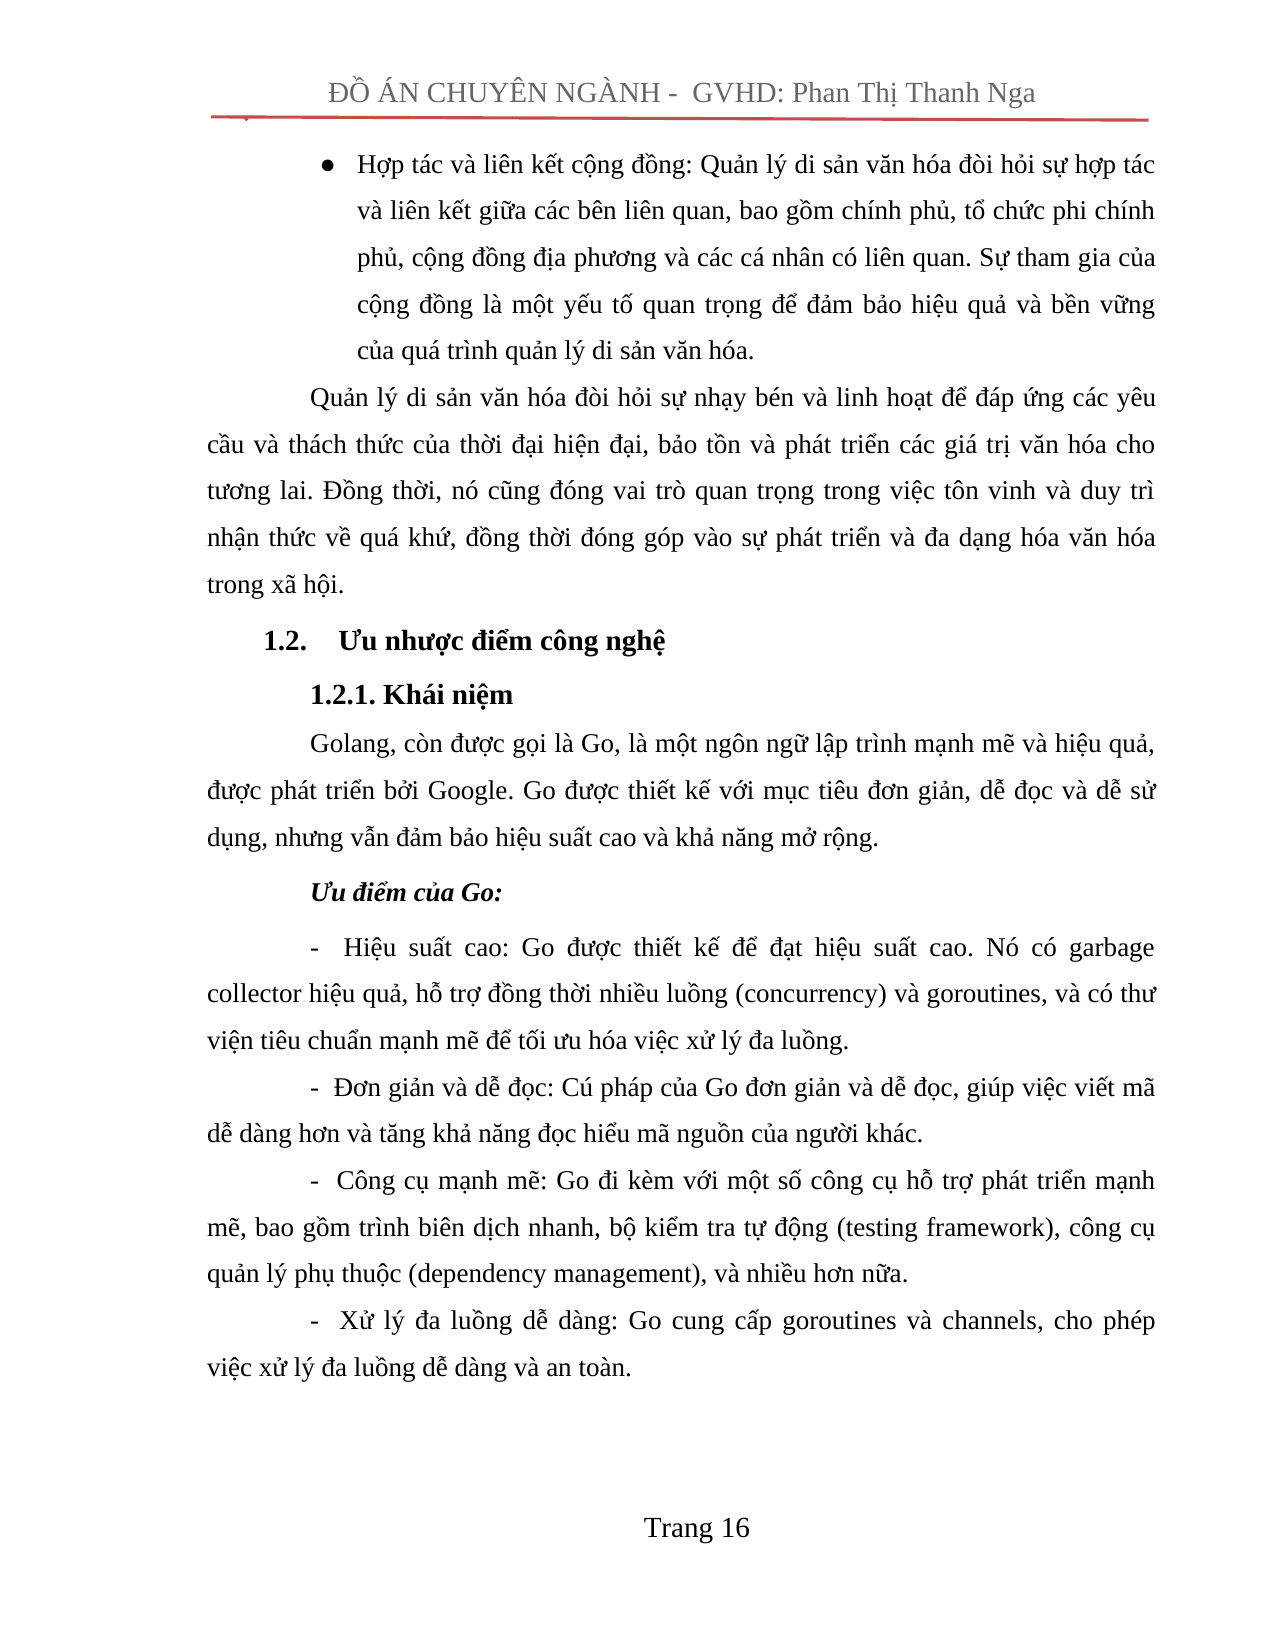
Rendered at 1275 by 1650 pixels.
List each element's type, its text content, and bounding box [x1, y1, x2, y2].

text Ưu điểm của Go: [207, 876, 1157, 907]
subtitle Ưu nhược điểm công nghệ [263, 623, 1157, 656]
text - Công cụ mạnh mẽ: Go đi kèm với một số công cụ hỗ trợ phát triển mạnh mẽ, bao gồm trình biên dịch nhanh, bộ kiểm tra tự động (testing framework), công cụ quản lý phụ thuộc (dependency management), và nhiều hơn nữa. [207, 1164, 1157, 1289]
subtitle 1.2.1. Khái niệm [310, 677, 1157, 711]
text - Xử lý đa luồng dễ dàng: Go cung cấp goroutines và channels, cho phép việc xử lý đa luồng dễ dàng và an toàn. [207, 1304, 1157, 1382]
list Hợp tác và liên kết cộng đồng: Quản lý di sản văn hóa đòi hỏi sự hợp tác và liên kết giữa các bên liên quan, bao gồm chính phủ, tổ chức phi chính phủ, cộng đồng địa phương và các cá nhân có liên quan. Sự tham gia của cộng đồng là một yếu tố quan trọng để đảm bảo hiệu quả và bền vững của quá trình quản lý di sản văn hóa. [319, 148, 1157, 366]
text Quản lý di sản văn hóa đòi hỏi sự nhạy bén và linh hoạt để đáp ứng các yêu cầu và thách thức của thời đại hiện đại, bảo tồn và phát triển các giá trị văn hóa cho tương lai. Đồng thời, nó cũng đóng vai trò quan trọng trong việc tôn vinh và duy trì nhận thức về quá khứ, đồng thời đóng góp vào sự phát triển và đa dạng hóa văn hóa trong xã hội. [207, 381, 1157, 599]
text Golang, còn được gọi là Go, là một ngôn ngữ lập trình mạnh mẽ và hiệu quả, được phát triển bởi Google. Go được thiết kế với mục tiêu đơn giản, dễ đọc và dễ sử dụng, nhưng vẫn đảm bảo hiệu suất cao và khả năng mở rộng. [207, 727, 1157, 852]
text - Đơn giản và dễ đọc: Cú pháp của Go đơn giản và dễ đọc, giúp việc viết mã dễ dàng hơn và tăng khả năng đọc hiểu mã nguồn của người khác. [207, 1071, 1157, 1149]
text - Hiệu suất cao: Go được thiết kế để đạt hiệu suất cao. Nó có garbage collector hiệu quả, hỗ trợ đồng thời nhiều luồng (concurrency) và goroutines, và có thư viện tiêu chuẩn mạnh mẽ để tối ưu hóa việc xử lý đa luồng. [207, 931, 1157, 1055]
